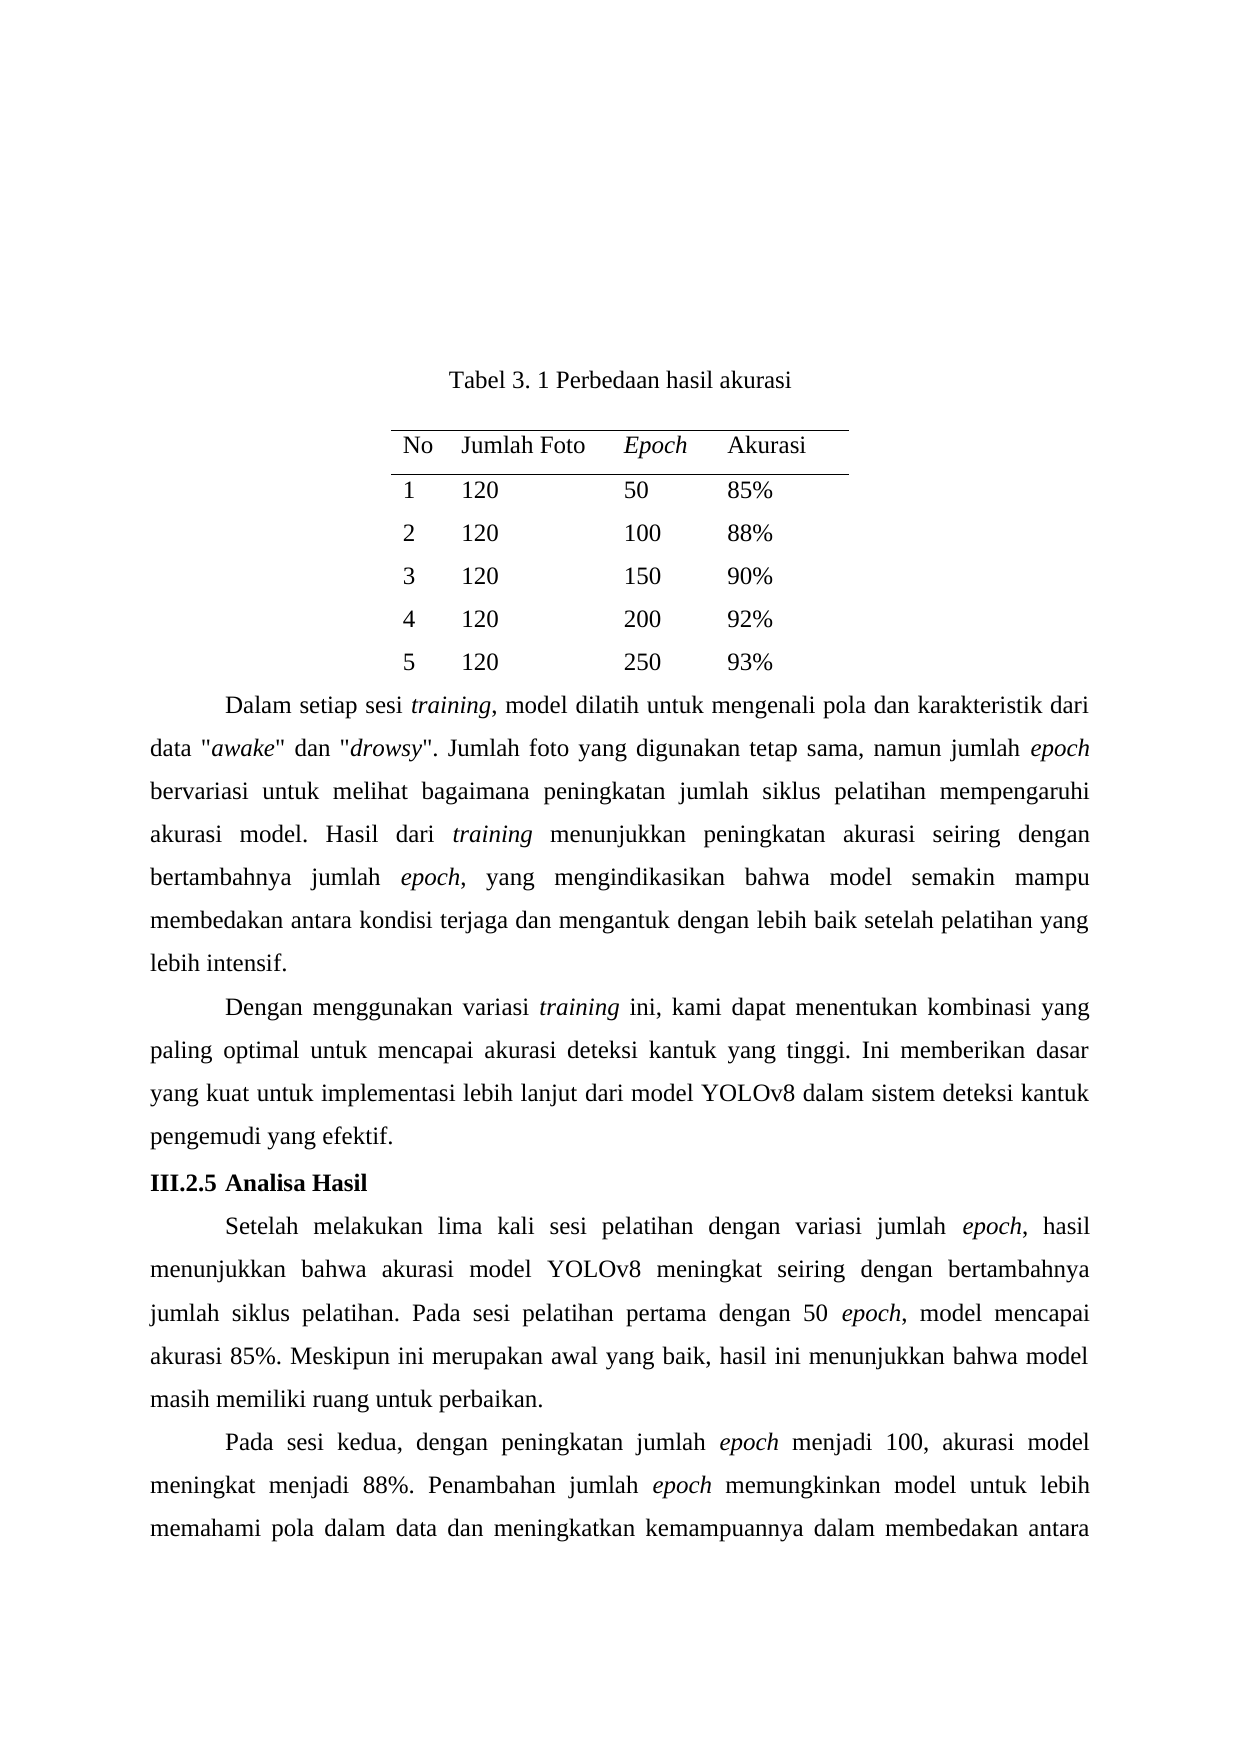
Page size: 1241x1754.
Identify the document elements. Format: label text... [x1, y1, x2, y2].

table_cell 100 [613, 518, 716, 561]
table_cell 120 [450, 604, 612, 647]
table_cell 3 [391, 561, 450, 604]
table_header Epoch [613, 431, 716, 474]
text Dengan menggunakan variasi training ini, kami dapat menentukan kombinasi yang paling optimal untuk mencapai akurasi deteksi kantuk yang tinggi. Ini memberikan dasar yang kuat untuk implementasi lebih lanjut dari model YOLOv8 dalam sistem deteksi kantuk pengemudi yang efektif. [150, 992, 1090, 1150]
subtitle Analisa Hasil [150, 1168, 1090, 1197]
table_cell 4 [391, 604, 450, 647]
text Dalam setiap sesi training, model dilatih untuk mengenali pola dan karakteristik dari data "awake" dan "drowsy". Jumlah foto yang digunakan tetap sama, namun jumlah epoch bervariasi untuk melihat bagaimana peningkatan jumlah siklus pelatihan mempengaruhi akurasi model. Hasil dari training menunjukkan peningkatan akurasi seiring dengan bertambahnya jumlah epoch, yang mengindikasikan bahwa model semakin mampu membedakan antara kondisi terjaga dan mengantuk dengan lebih baik setelah pelatihan yang lebih intensif. [150, 690, 1090, 977]
table_cell 250 [613, 647, 716, 690]
table_header Jumlah Foto [450, 431, 612, 474]
table_cell 88% [716, 518, 849, 561]
table_header No [391, 431, 450, 474]
text Setelah melakukan lima kali sesi pelatihan dengan variasi jumlah epoch, hasil menunjukkan bahwa akurasi model YOLOv8 meningkat seiring dengan bertambahnya jumlah siklus pelatihan. Pada sesi pelatihan pertama dengan 50 epoch, model mencapai akurasi 85%. Meskipun ini merupakan awal yang baik, hasil ini menunjukkan bahwa model masih memiliki ruang untuk perbaikan. [150, 1211, 1090, 1413]
table_cell 92% [716, 604, 849, 647]
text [150, 1427, 1090, 1542]
table_cell 200 [613, 604, 716, 647]
table_cell 120 [450, 647, 612, 690]
table_cell 85% [716, 475, 849, 518]
table_cell 120 [450, 518, 612, 561]
table_cell 50 [613, 475, 716, 518]
table_cell 120 [450, 561, 612, 604]
table_cell 120 [450, 475, 612, 518]
table_cell 150 [613, 561, 716, 604]
table_cell 1 [391, 475, 450, 518]
table_cell 2 [391, 518, 450, 561]
table_cell 5 [391, 647, 450, 690]
text Tabel 3. 1 Perbedaan hasil akurasi [150, 366, 1090, 394]
table_cell 90% [716, 561, 849, 604]
table_header Akurasi [716, 431, 849, 474]
table_cell 93% [716, 647, 849, 690]
